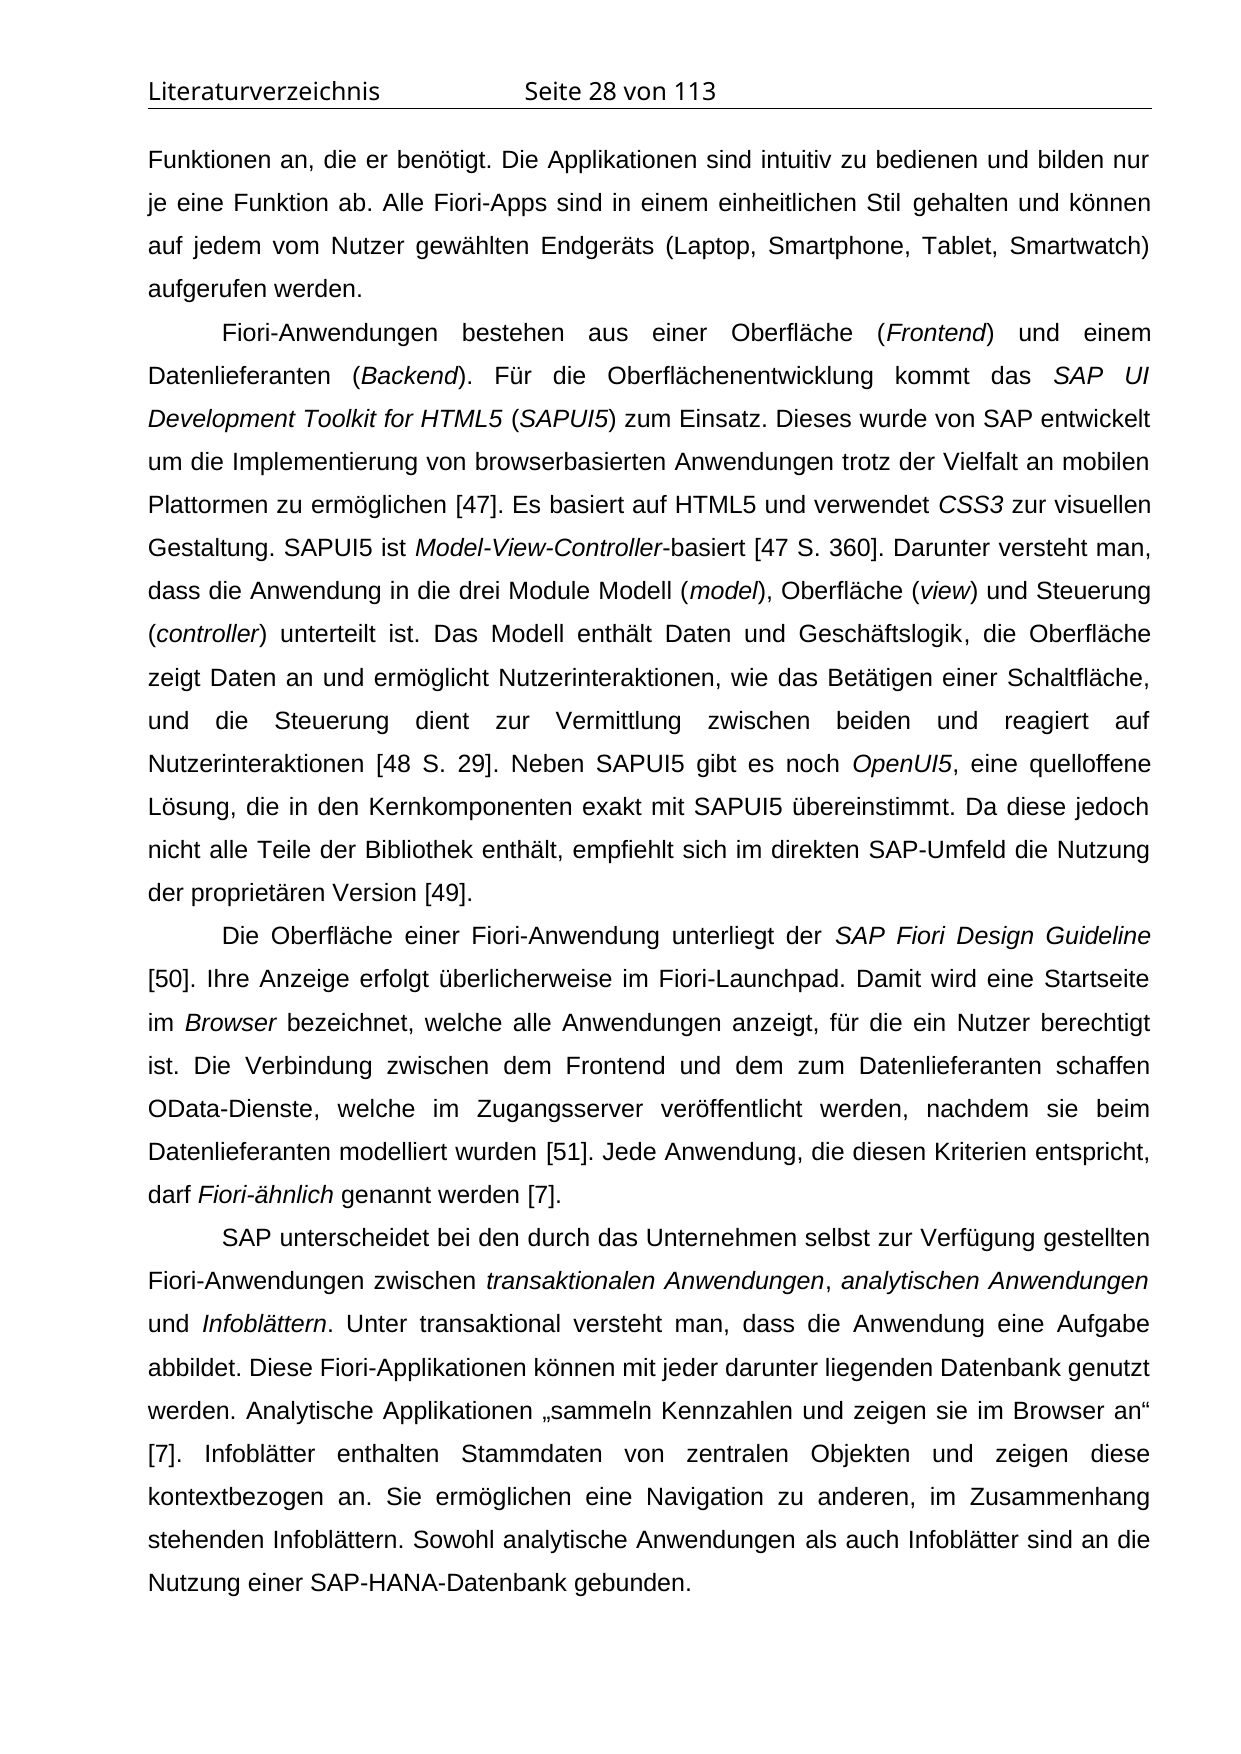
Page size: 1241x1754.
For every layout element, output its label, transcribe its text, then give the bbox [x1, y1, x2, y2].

text Die Oberfläche einer Fiori-Anwendung unterliegt der SAP Fiori Design Guideline . Ihre Anzeige erfolgt überlicherweise im Fiori-Launchpad. Damit wird eine Startseite im Browser bezeichnet, welche alle Anwendungen anzeigt, für die ein Nutzer berechtigt ist. Die Verbindung zwischen dem Frontend und dem zum Datenlieferanten schaffen OData-Dienste, welche im Zugangsserver veröffentlicht werden, nachdem sie beim Datenlieferanten modelliert wurden . Jede Anwendung, die diesen Kriterien entspricht, darf Fiori-ähnlich genannt werden . [148, 921, 1152, 1209]
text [148, 145, 1152, 303]
text Fiori-Anwendungen bestehen aus einer Oberfläche (Frontend) und einem Datenlieferanten (Backend). Für die Oberflächenentwicklung kommt das SAP UI Development Toolkit for HTML5 (SAPUI5) zum Einsatz. Dieses wurde von SAP entwickelt um die Implementierung von browserbasierten Anwendungen trotz der Vielfalt an mobilen Plattormen zu ermöglichen . Es basiert auf HTML5 und verwendet CSS3 zur visuellen Gestaltung. SAPUI5 ist Model-View-Controller-basiert . Darunter versteht man, dass die Anwendung in die drei Module Modell (model), Oberfläche (view) und Steuerung (controller) unterteilt ist. Das Modell enthält Daten und Geschäftslogik, die Oberfläche zeigt Daten an und ermöglicht Nutzerinteraktionen, wie das Betätigen einer Schaltfläche, und die Steuerung dient zur Vermittlung zwischen beiden und reagiert auf Nutzerinteraktionen. Neben SAPUI5 gibt es noch OpenUI5, eine quelloffene Lösung, die in den Kernkomponenten exakt mit SAPUI5 übereinstimmt. Da diese jedoch nicht alle Teile der Bibliothek enthält, empfiehlt sich im direkten SAP-Umfeld die Nutzung der proprietären Version . [148, 318, 1152, 907]
text SAP unterscheidet bei den durch das Unternehmen selbst zur Verfügung gestellten Fiori-Anwendungen zwischen transaktionalen Anwendungen, analytischen Anwendungen und Infoblättern. Unter transaktional versteht man, dass die Anwendung eine Aufgabe abbildet. Diese Fiori-Applikationen können mit jeder darunter liegenden Datenbank genutzt werden. Analytische Applikationen „sammeln Kennzahlen und zeigen sie im Browser an“ . Infoblätter enthalten Stammdaten von zentralen Objekten und zeigen diese kontextbezogen an. Sie ermöglichen eine Navigation zu anderen, im Zusammenhang stehenden Infoblättern. Sowohl analytische Anwendungen als auch Infoblätter sind an die Nutzung einer SAP-HANA-Datenbank gebunden. [148, 1223, 1152, 1597]
